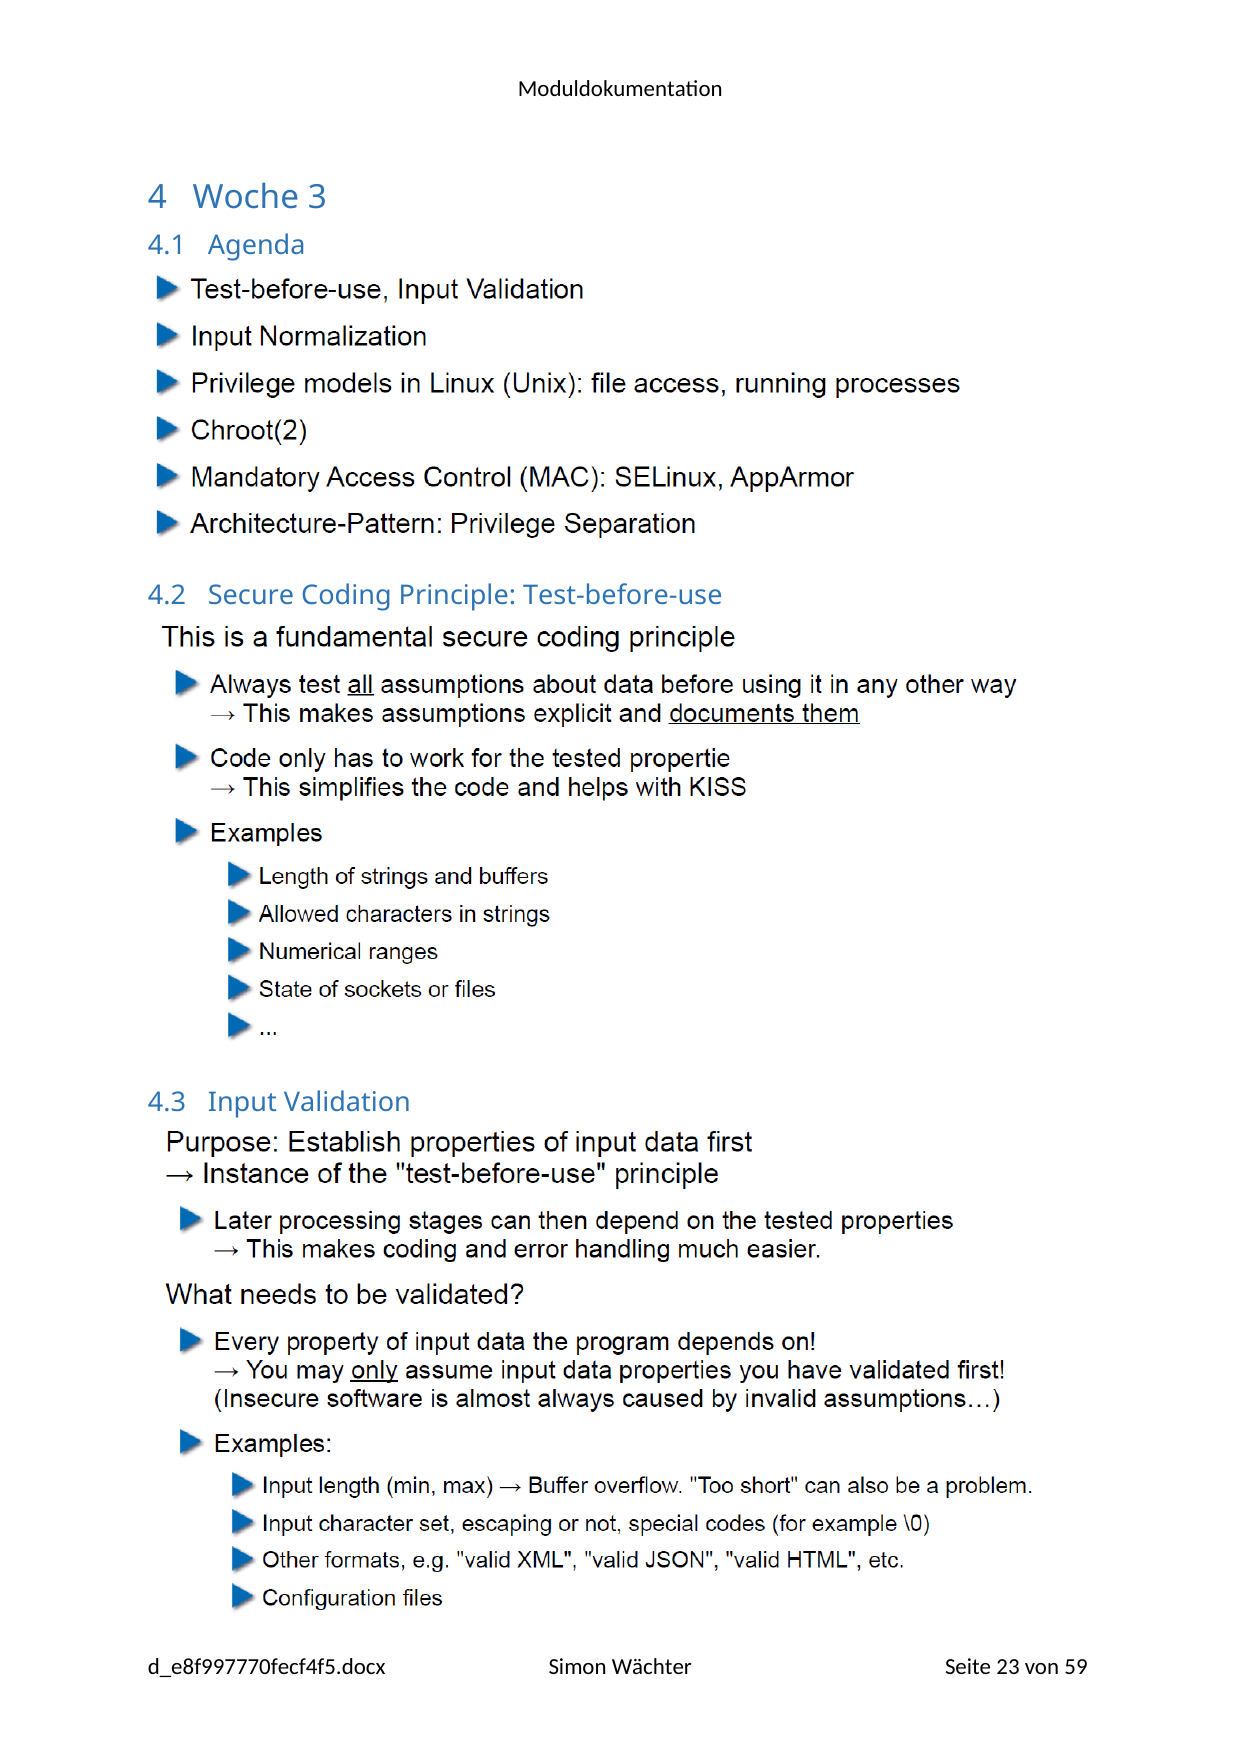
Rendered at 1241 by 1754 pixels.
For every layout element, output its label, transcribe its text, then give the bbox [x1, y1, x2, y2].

subtitle Woche 3 [148, 173, 1093, 218]
picture [147, 615, 1093, 1064]
subtitle Input Validation [148, 1082, 1093, 1119]
picture [147, 265, 1093, 557]
subtitle Secure Coding Principle: Test-before-use [148, 575, 1093, 612]
picture [147, 1122, 1093, 1632]
subtitle Agenda [148, 226, 1093, 263]
